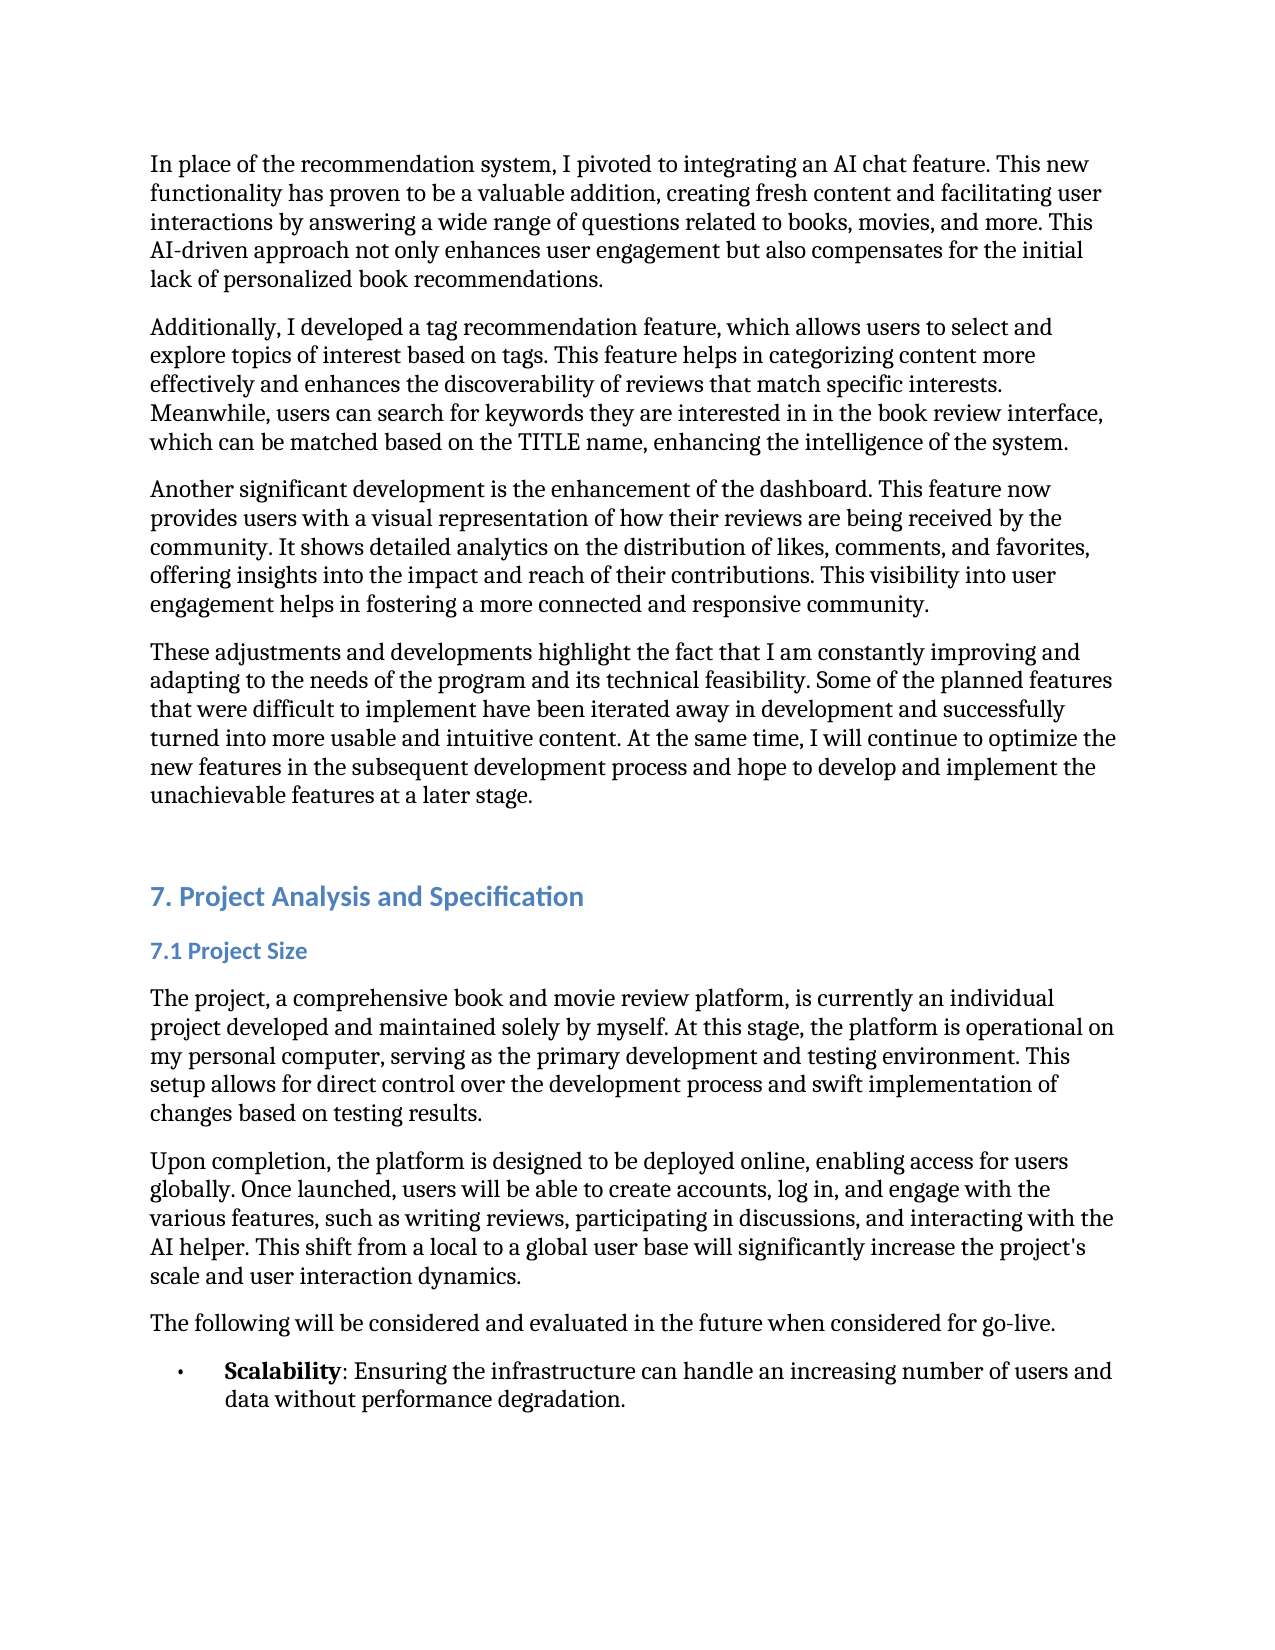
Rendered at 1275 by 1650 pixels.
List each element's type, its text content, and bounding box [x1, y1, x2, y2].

list Scalability: Ensuring the infrastructure can handle an increasing number of users and data without performance degradation. [175, 1357, 1125, 1414]
text The following will be considered and evaluated in the future when considered for go-live. [150, 1309, 1125, 1338]
text Additionally, I developed a tag recommendation feature, which allows users to select and explore topics of interest based on tags. This feature helps in categorizing content more effectively and enhances the discoverability of reviews that match specific interests. Meanwhile, users can search for keywords they are interested in in the book review interface, which can be matched based on the TITLE name, enhancing the intelligence of the system. [150, 312, 1125, 456]
text These adjustments and developments highlight the fact that I am constantly improving and adapting to the needs of the program and its technical feasibility. Some of the planned features that were difficult to implement have been iterated away in development and successfully turned into more usable and intuitive content. At the same time, I will continue to optimize the new features in the subsequent development process and hope to develop and implement the unachievable features at a later stage. [150, 637, 1125, 810]
text Upon completion, the platform is designed to be deployed online, enabling access for users globally. Once launched, users will be able to create accounts, log in, and engage with the various features, such as writing reviews, participating in discussions, and interacting with the AI helper. This shift from a local to a global user base will significantly increase the project's scale and user interaction dynamics. [150, 1147, 1125, 1290]
text In place of the recommendation system, I pivoted to integrating an AI chat feature. This new functionality has proven to be a valuable addition, creating fresh content and facilitating user interactions by answering a wide range of questions related to books, movies, and more. This AI-driven approach not only enhances user engagement but also compensates for the initial lack of personalized book recommendations. [150, 150, 1125, 294]
text The project, a comprehensive book and movie review platform, is currently an individual project developed and maintained solely by myself. At this stage, the platform is operational on my personal computer, serving as the primary development and testing environment. This setup allows for direct control over the development process and swift implementation of changes based on testing results. [150, 984, 1125, 1128]
text Another significant development is the enhancement of the dashboard. This feature now provides users with a visual representation of how their reviews are being received by the community. It shows detailed analytics on the distribution of likes, comments, and favorites, offering insights into the impact and reach of their contributions. This visibility into user engagement helps in fostering a more connected and responsive community. [150, 475, 1125, 619]
subtitle 7. Project Analysis and Specification [150, 878, 1125, 914]
subtitle 7.1 Project Size [150, 935, 1125, 965]
